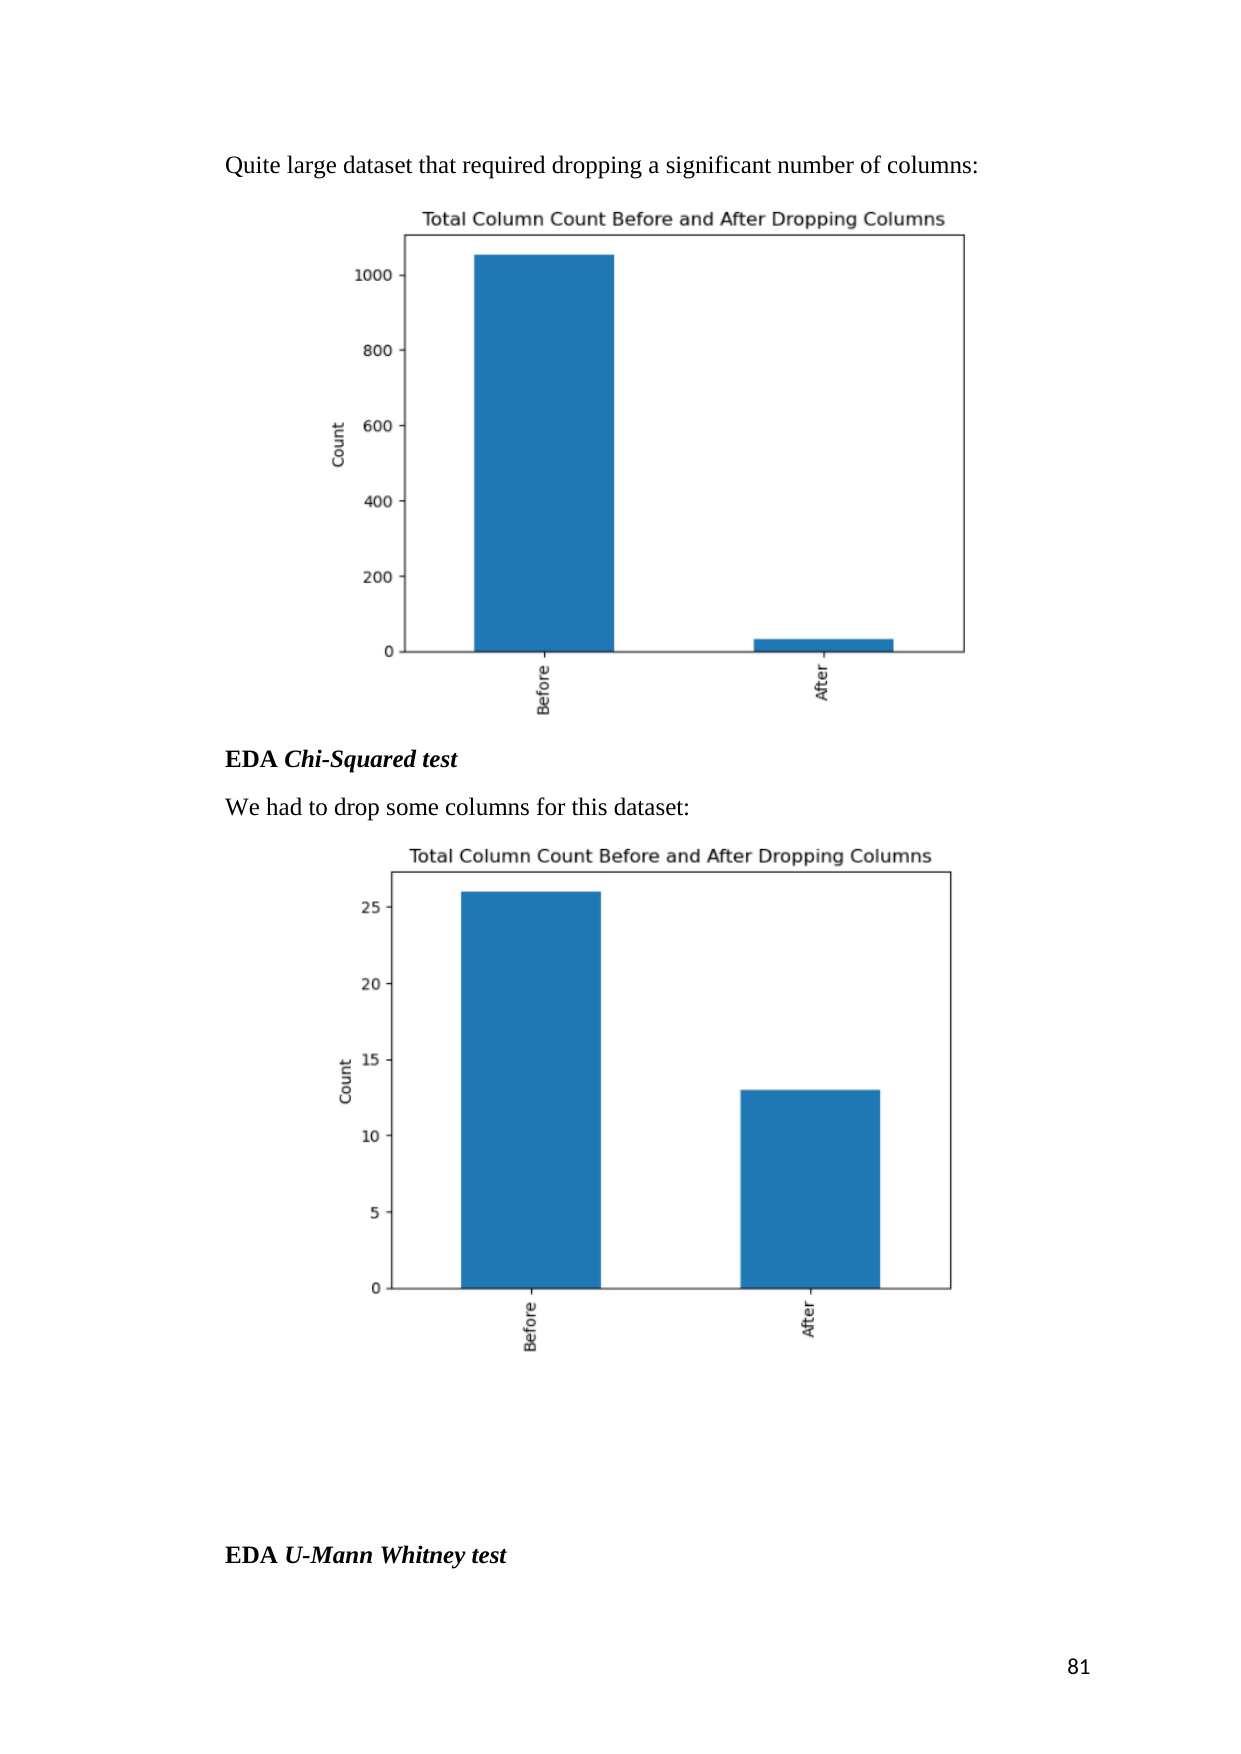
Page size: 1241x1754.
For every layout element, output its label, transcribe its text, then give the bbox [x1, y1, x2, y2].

text EDA Chi-Squared test [225, 744, 1090, 773]
text We had to drop some columns for this dataset: [225, 792, 1090, 821]
picture [321, 839, 994, 1379]
text EDA U-Mann Whitney test [225, 1540, 1090, 1569]
picture [325, 197, 990, 726]
text Quite large dataset that required dropping a significant number of columns: [225, 150, 1090, 179]
